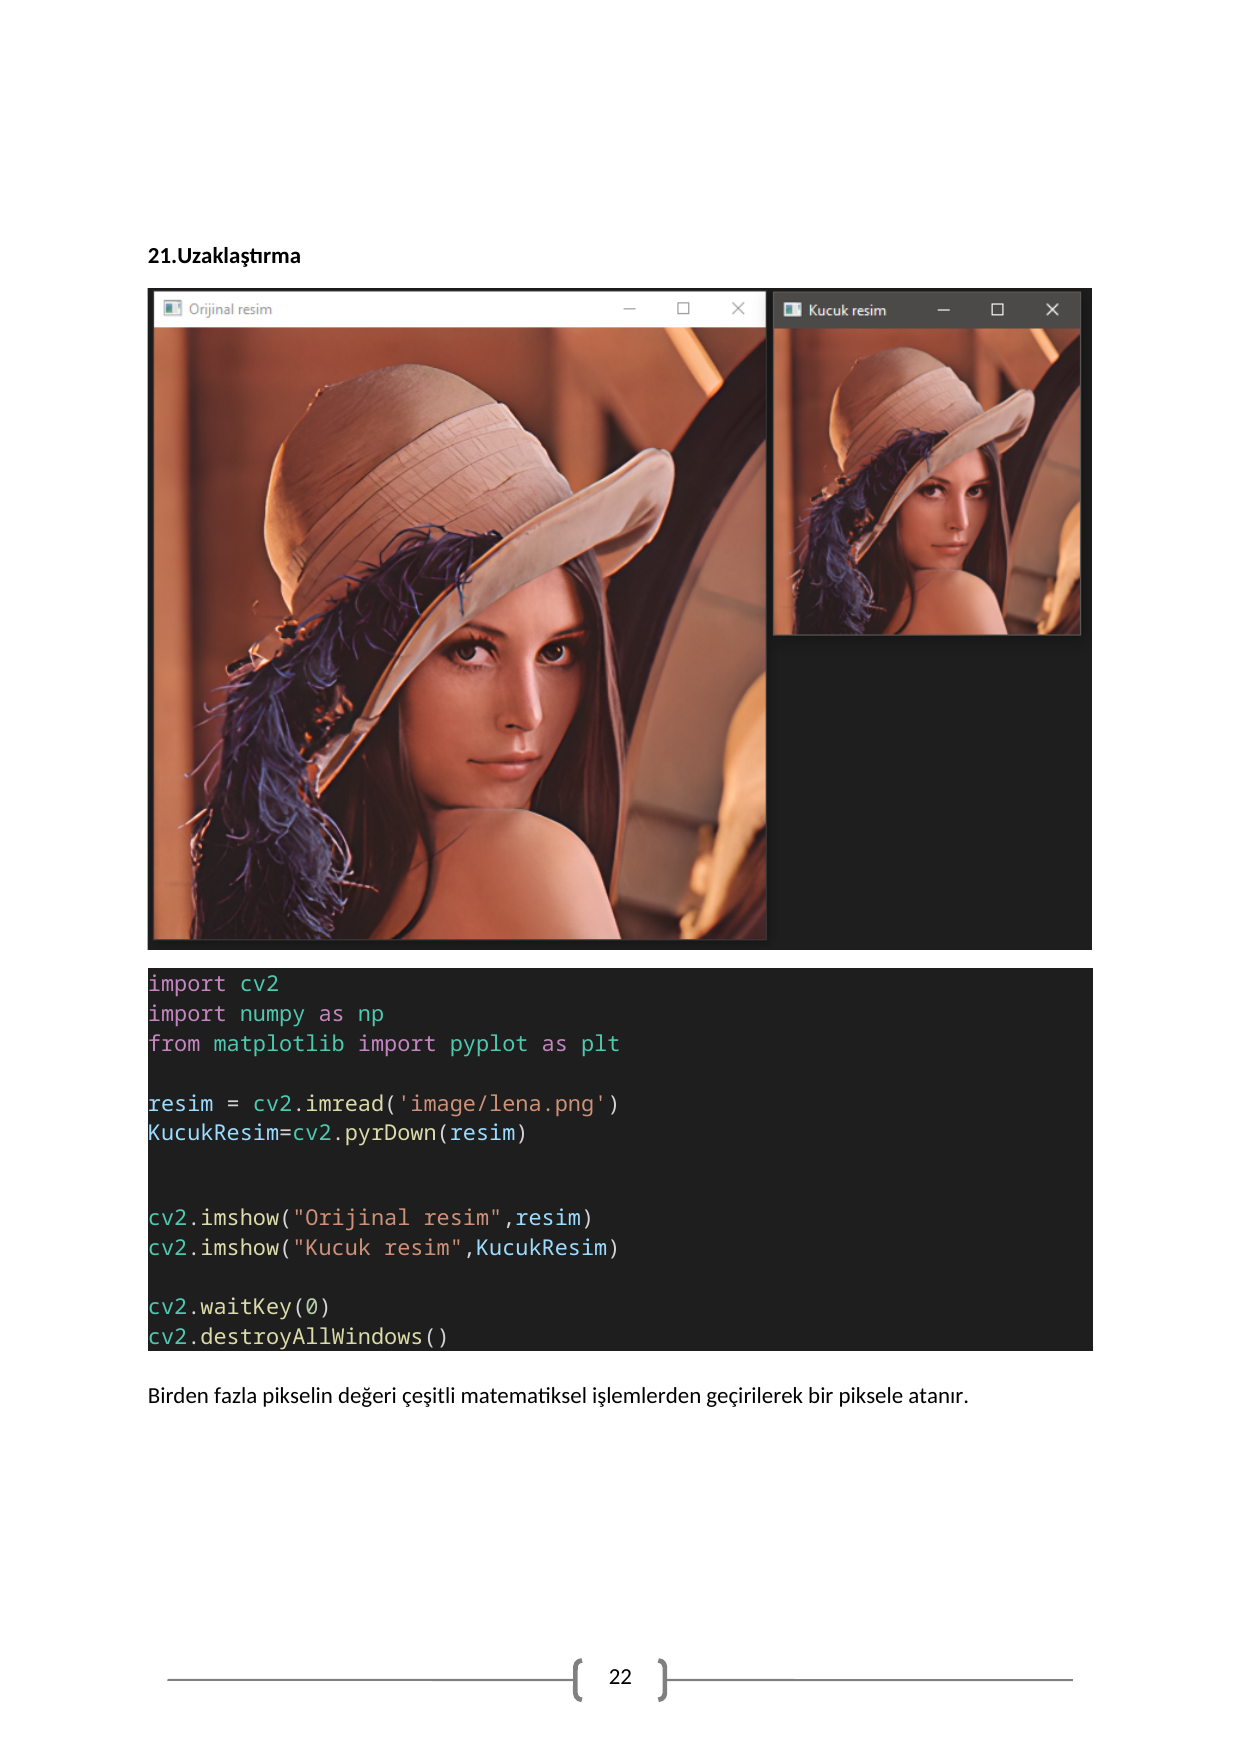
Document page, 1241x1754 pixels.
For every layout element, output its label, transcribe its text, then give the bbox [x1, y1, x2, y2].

text 21.Uzaklaştırma [148, 241, 1093, 269]
text cv2.waitKey(0) [148, 1291, 1093, 1321]
text from matplotlib import pyplot as plt [148, 1028, 1093, 1058]
text cv2.imshow("Kucuk resim",KucukResim) [148, 1232, 1093, 1262]
text cv2.destroyAllWindows() [148, 1321, 1093, 1351]
picture [147, 288, 1092, 950]
text KucukResim=cv2.pyrDown(resim) [148, 1117, 1093, 1147]
text Birden fazla pikselin değeri çeşitli matematiksel işlemlerden geçirilerek bir piksele atanır. [148, 1351, 1093, 1409]
text import numpy as np [148, 998, 1093, 1028]
text cv2.imshow("Orijinal resim",resim) [148, 1202, 1093, 1232]
text import cv2 [148, 968, 1093, 998]
text resim = cv2.imread('image/lena.png') [148, 1088, 1093, 1117]
